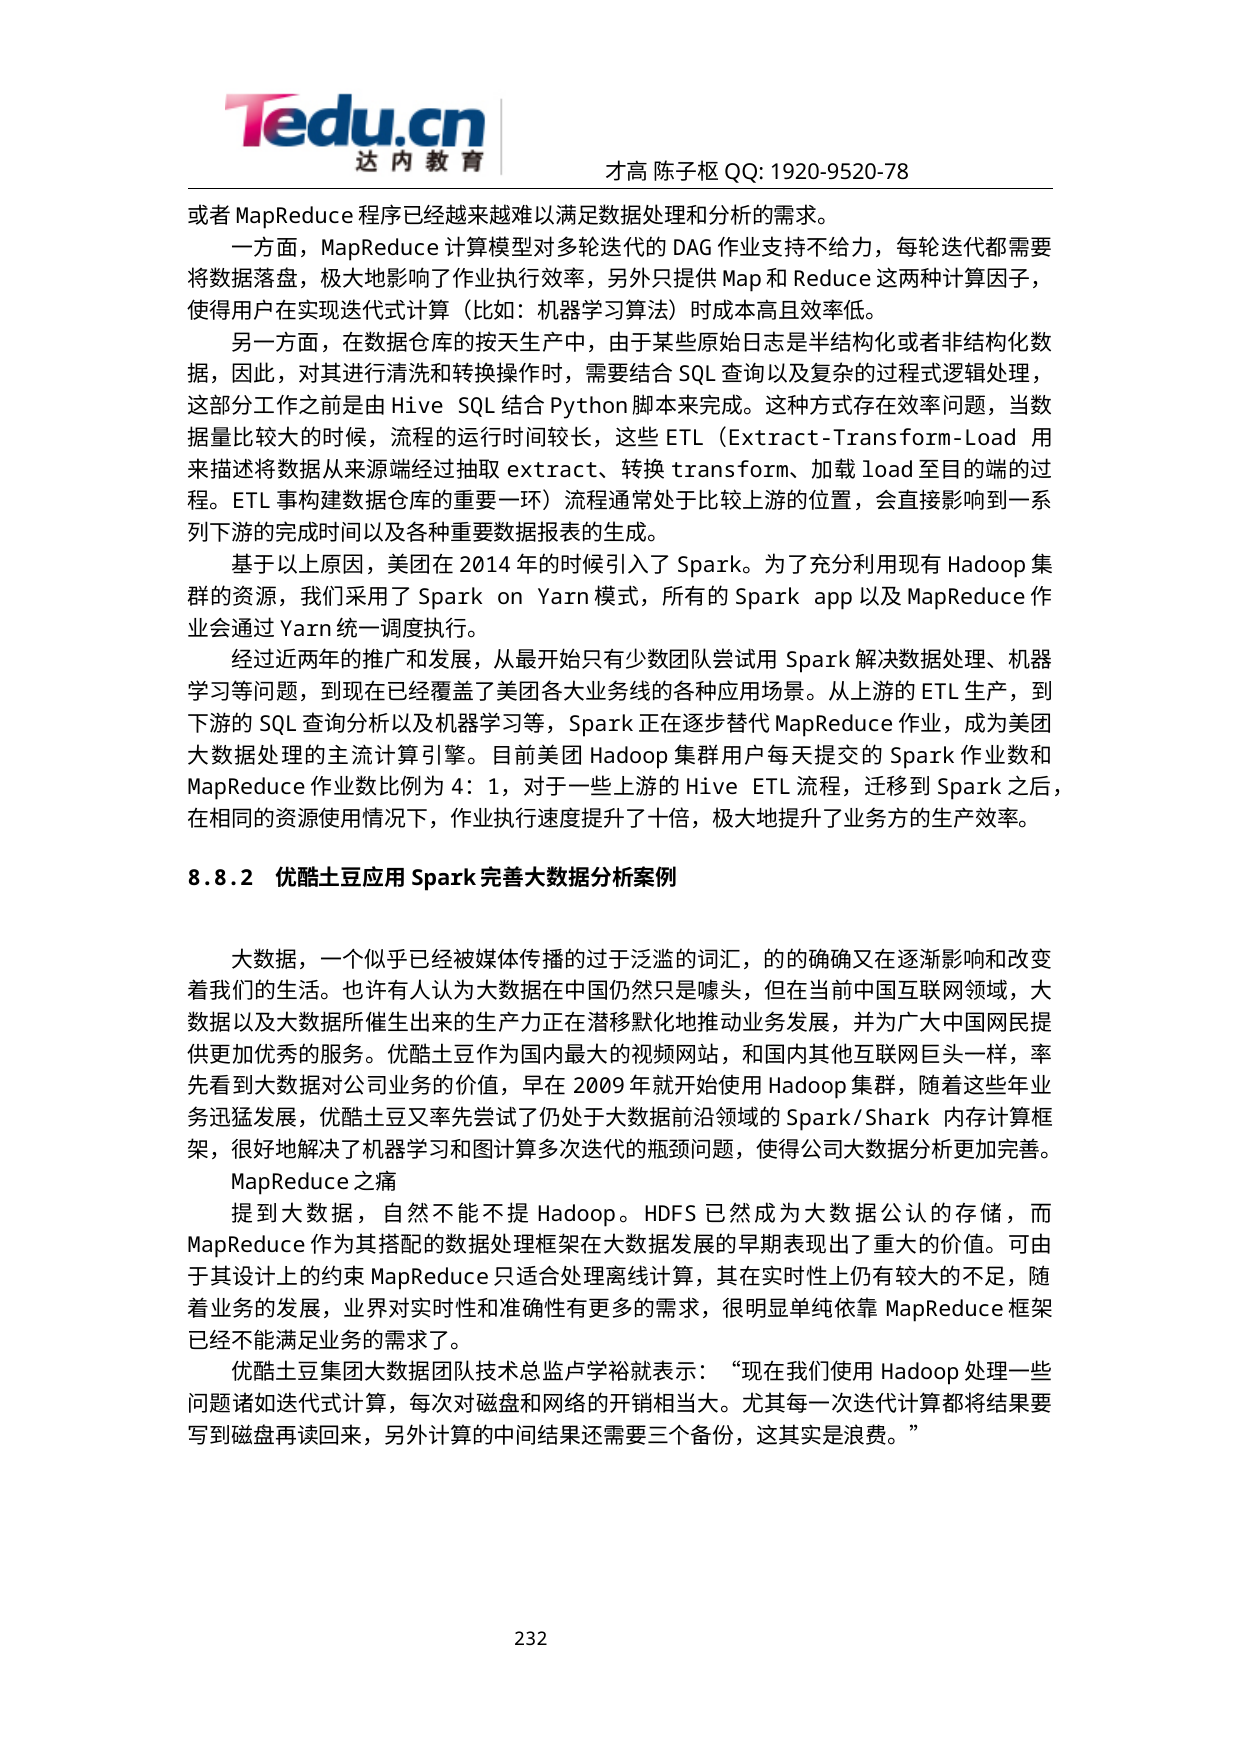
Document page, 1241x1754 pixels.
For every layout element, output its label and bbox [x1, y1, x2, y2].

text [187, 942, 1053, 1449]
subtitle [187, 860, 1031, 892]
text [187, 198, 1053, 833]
picture [225, 88, 507, 180]
